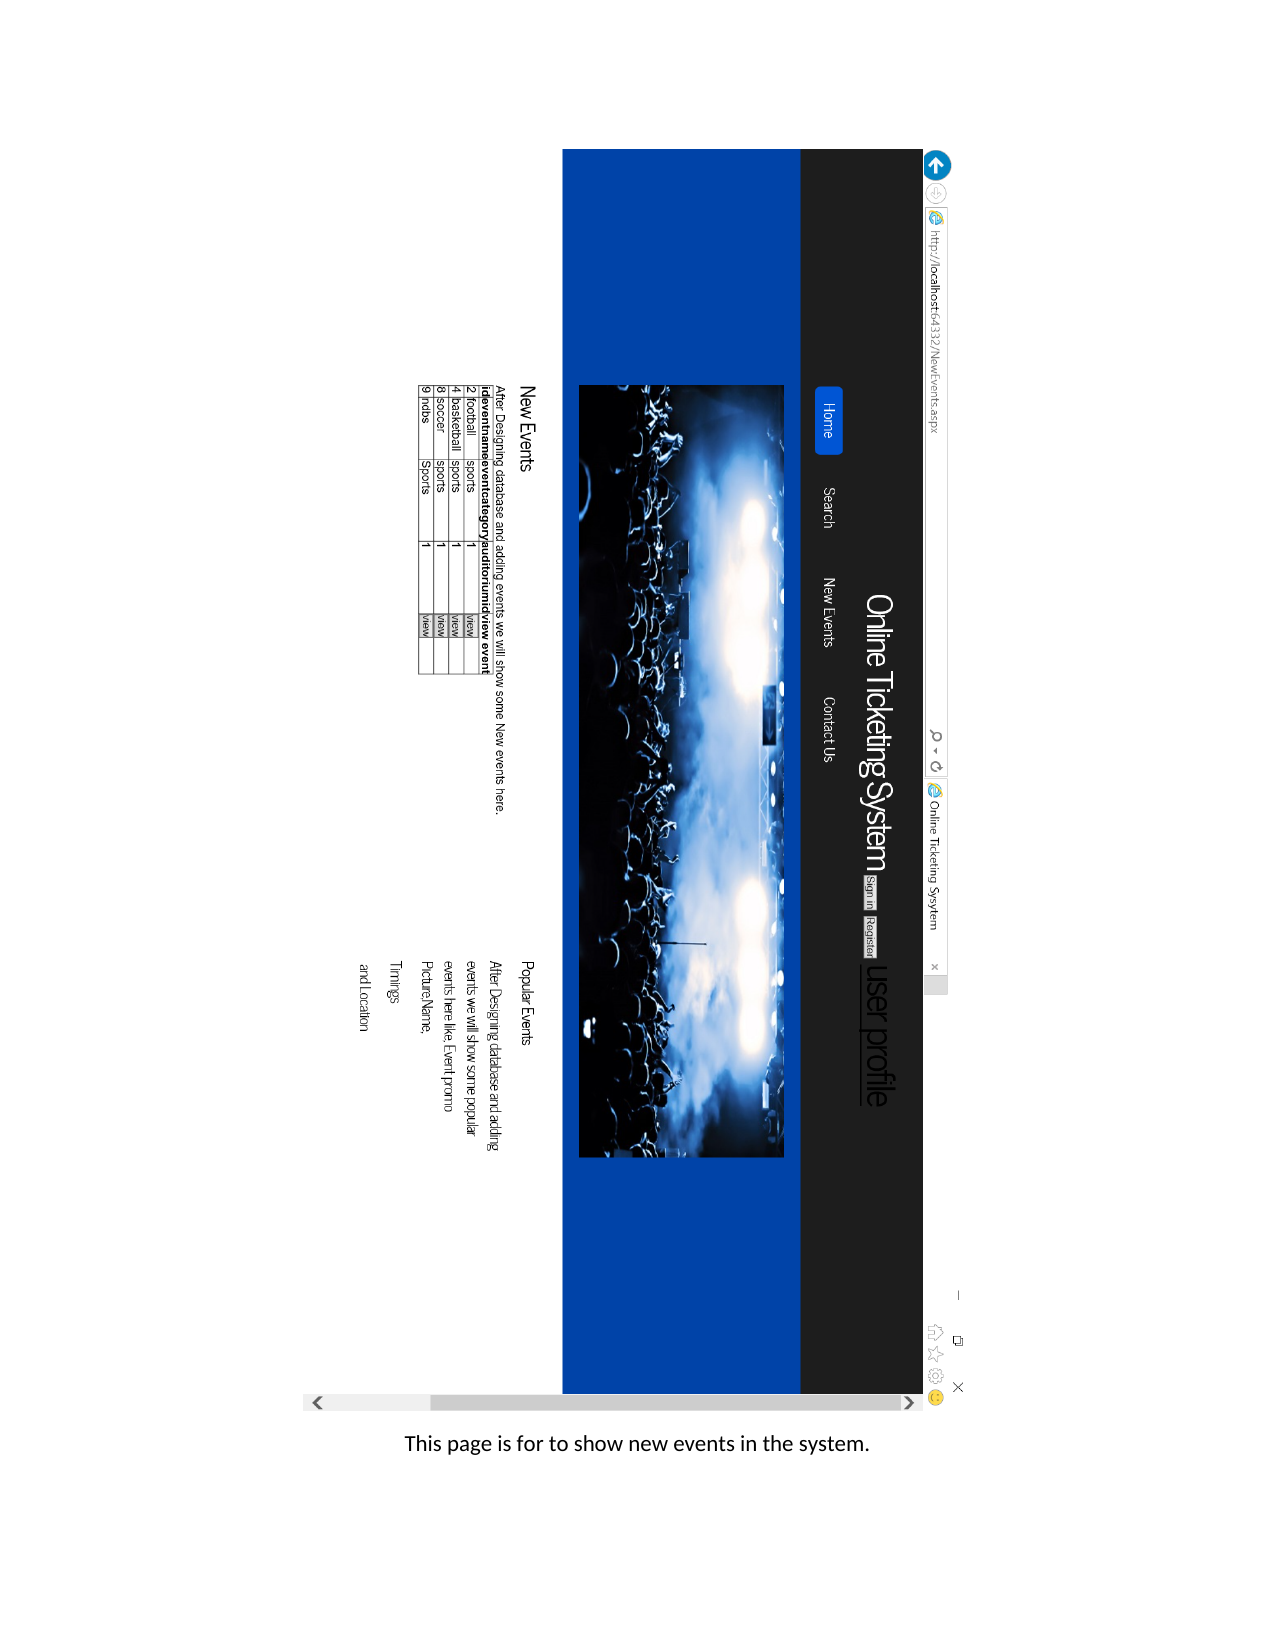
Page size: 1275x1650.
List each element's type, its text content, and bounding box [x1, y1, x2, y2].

picture [303, 149, 972, 1411]
text This page is for to show new events in the system. [150, 1429, 1125, 1457]
